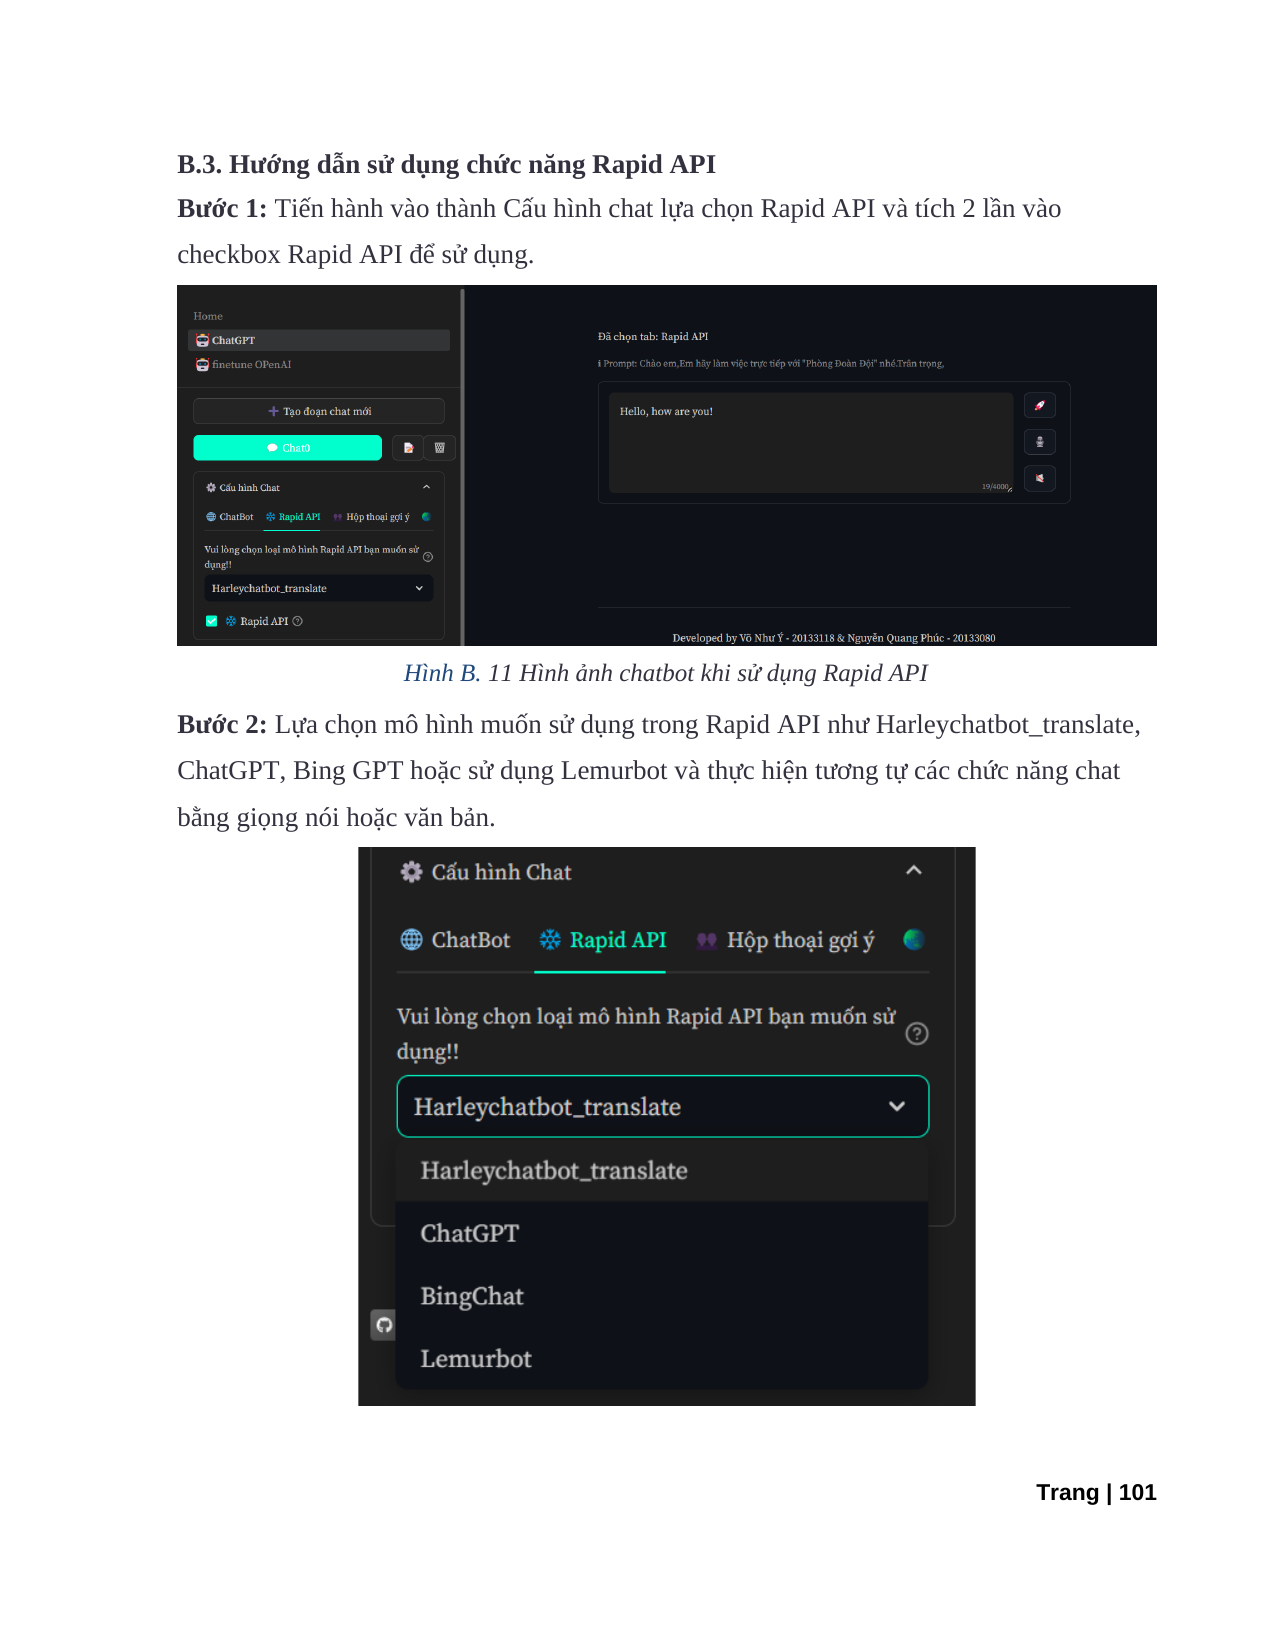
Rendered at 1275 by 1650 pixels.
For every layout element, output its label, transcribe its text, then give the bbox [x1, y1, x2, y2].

text Bước 2: Lựa chọn mô hình muốn sử dụng trong Rapid API như Harleychatbot_translate, ChatGPT, Bing GPT hoặc sử dụng Lemurbot và thực hiện tương tự các chức năng chat bằng giọng nói hoặc văn bản. [177, 708, 1157, 832]
picture [358, 847, 976, 1406]
subtitle B.3. Hướng dẫn sử dụng chức năng Rapid API [177, 148, 1157, 179]
text Bước 1: Tiến hành vào thành Cấu hình chat lựa chọn Rapid API và tích 2 lần vào checkbox Rapid API để sử dụng. [177, 192, 1157, 269]
text Hình B. 11 Hình ảnh chatbot khi sử dụng Rapid API [177, 658, 1157, 687]
picture [177, 285, 1157, 646]
